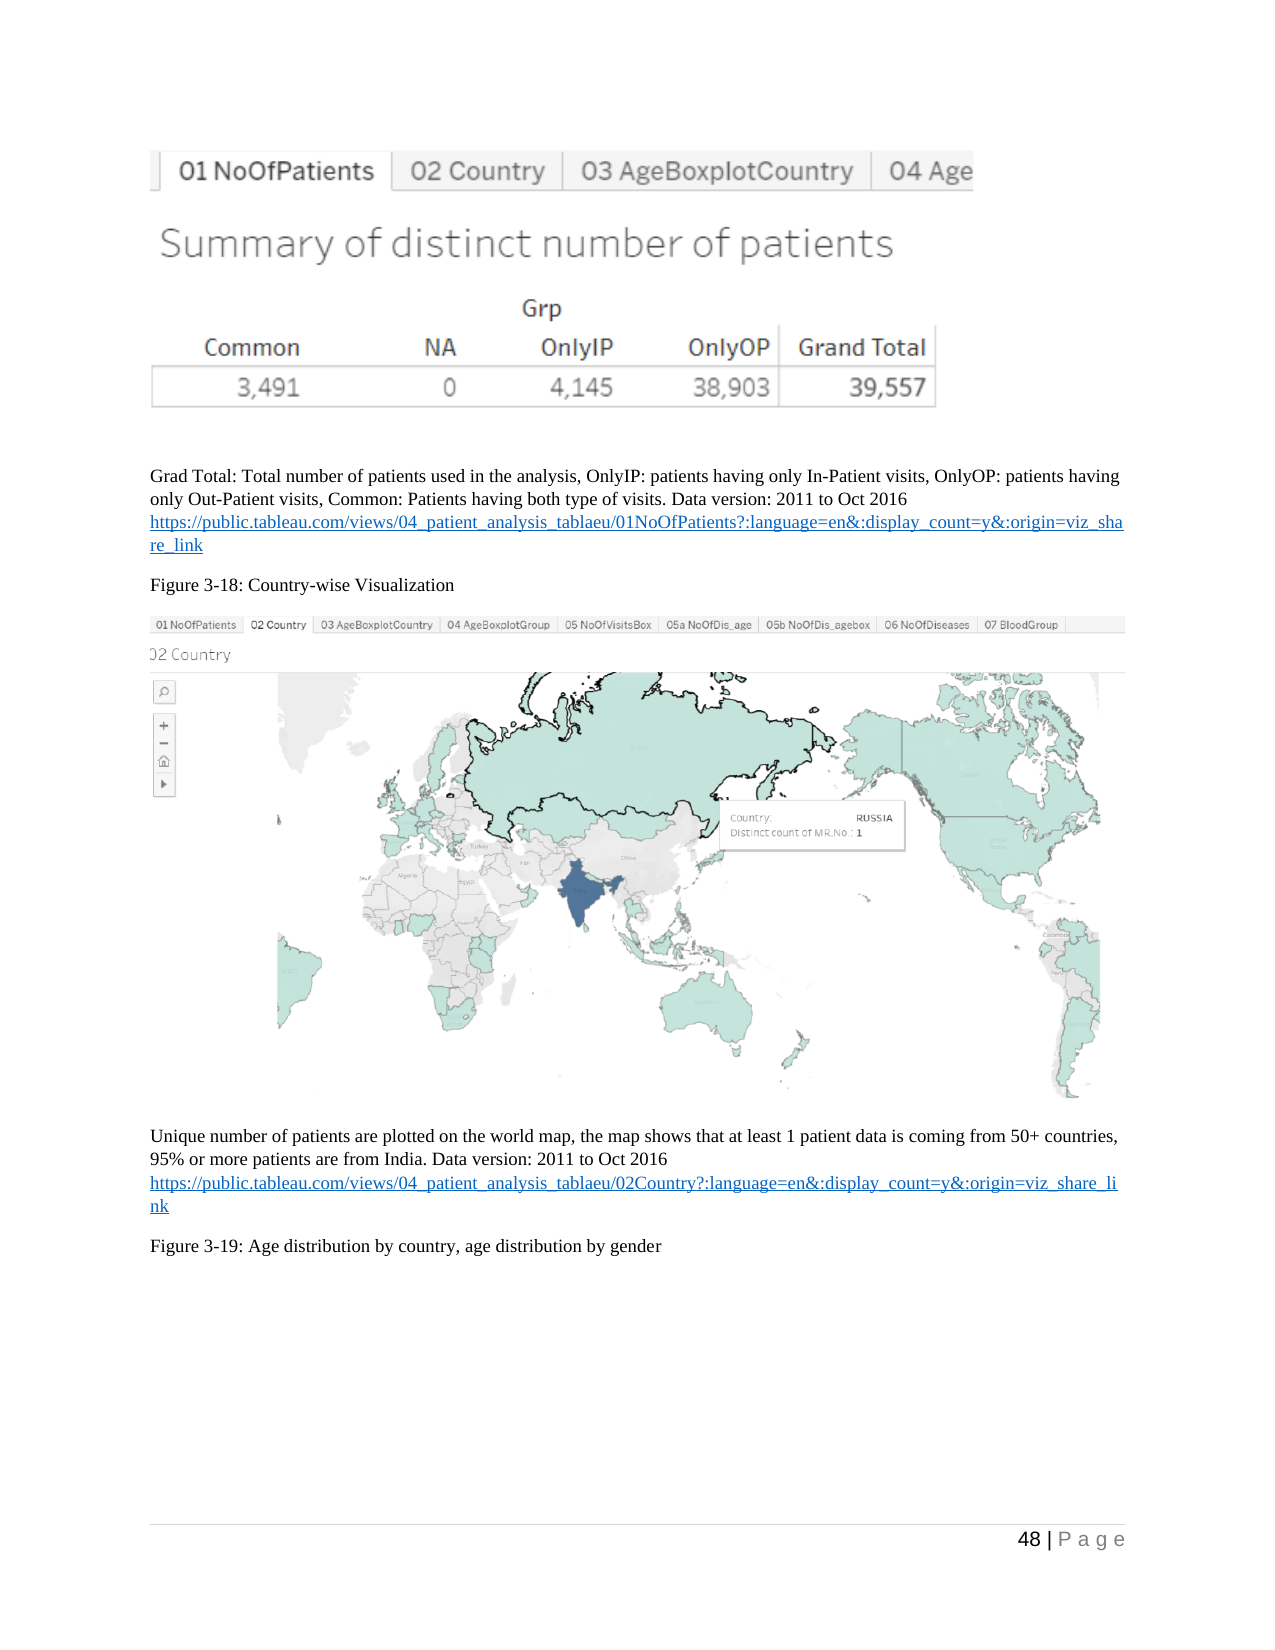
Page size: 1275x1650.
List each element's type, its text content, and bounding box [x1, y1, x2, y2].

text Unique number of patients are plotted on the world map, the map shows that at least 1 patient data is coming from 50+ countries, 95% or more patients are from India. Data version: 2011 to Oct 2016 https://public.tableau.com/views/04_patient_analysis_tablaeu/02Country?:language=en&:display_count=y&:origin=viz_share_link [150, 1125, 1125, 1216]
picture [150, 616, 1125, 1108]
picture [150, 150, 974, 447]
text Grad Total: Total number of patients used in the analysis, OnlyIP: patients having only In-Patient visits, OnlyOP: patients having only Out-Patient visits, Common: Patients having both type of visits. Data version: 2011 to Oct 2016 https://public.tableau.com/views/04_patient_analysis_tablaeu/01NoOfPatients?:language=en&:display_count=y&:origin=viz_share_link [150, 465, 1125, 556]
